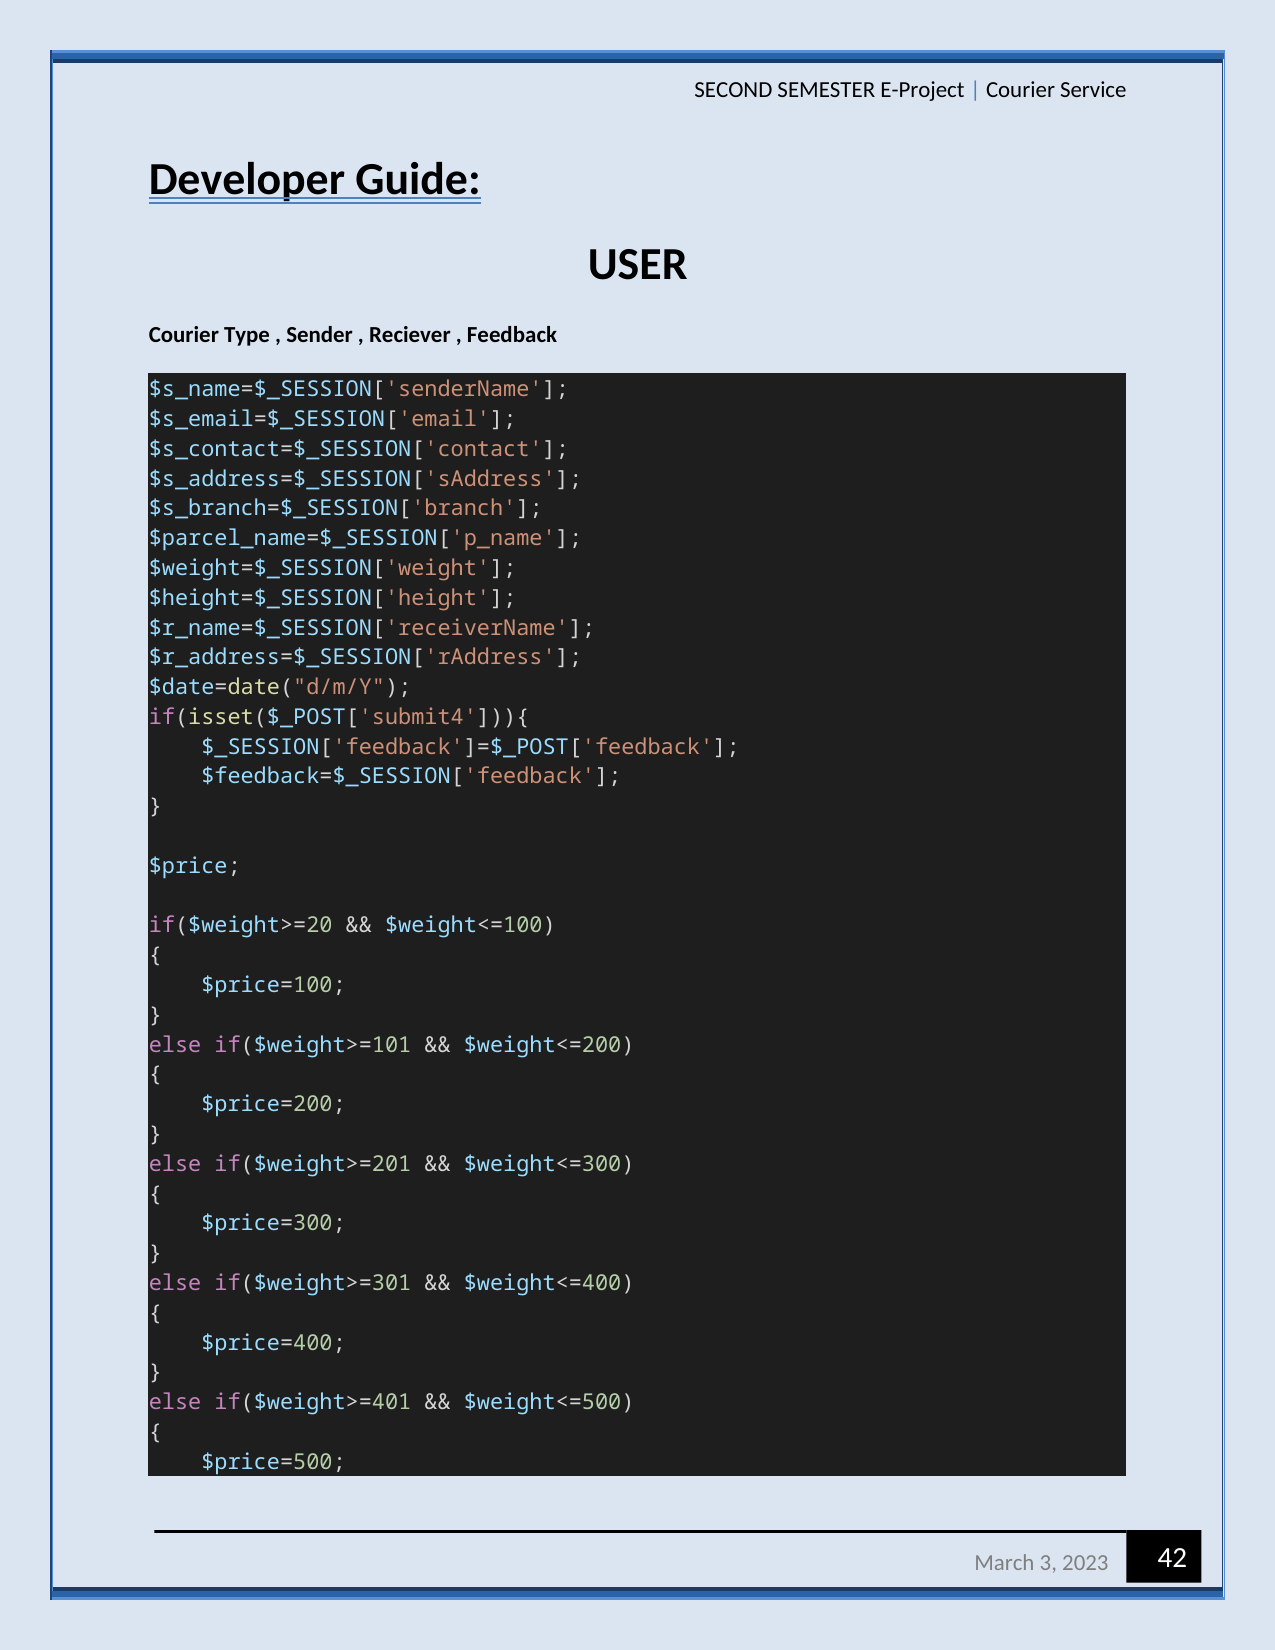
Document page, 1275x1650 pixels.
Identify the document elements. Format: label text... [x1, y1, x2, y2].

text $price=500; [148, 1446, 1126, 1476]
text $s_name=$_SESSION['senderName']; [148, 373, 1126, 403]
text $date=date("d/m/Y"); [148, 671, 1126, 701]
text { [148, 1058, 1126, 1088]
text Courier Type , Sender , Reciever , Feedback [148, 320, 1126, 348]
text { [148, 939, 1126, 969]
text $r_name=$_SESSION['receiverName']; [148, 612, 1126, 641]
text if(isset($_POST['submit4'])){ [148, 701, 1126, 731]
text else if($weight>=301 && $weight<=400) [148, 1267, 1126, 1297]
text if($weight>=20 && $weight<=100) [148, 909, 1126, 939]
text $r_address=$_SESSION['rAddress']; [148, 641, 1126, 671]
text { [148, 1297, 1126, 1327]
text $price=200; [148, 1088, 1126, 1118]
text $_SESSION['feedback']=$_POST['feedback']; [148, 731, 1126, 761]
text } [148, 1237, 1126, 1267]
text $price=300; [148, 1207, 1126, 1237]
text else if($weight>=101 && $weight<=200) [148, 1029, 1126, 1058]
text $s_address=$_SESSION['sAddress']; [148, 463, 1126, 492]
text $s_branch=$_SESSION['branch']; [148, 492, 1126, 522]
text } [148, 1356, 1126, 1386]
text } [148, 790, 1126, 820]
text { [148, 1416, 1126, 1446]
text } [148, 1118, 1126, 1148]
text $feedback=$_SESSION['feedback']; [148, 761, 1126, 790]
text Developer Guide: [148, 150, 1126, 206]
text USER [148, 235, 1126, 291]
text $price; [148, 850, 1126, 880]
text { [148, 1178, 1126, 1207]
text $parcel_name=$_SESSION['p_name']; [148, 522, 1126, 552]
text $s_contact=$_SESSION['contact']; [148, 433, 1126, 463]
text $price=100; [148, 969, 1126, 999]
text $s_email=$_SESSION['email']; [148, 403, 1126, 433]
text $price=400; [148, 1327, 1126, 1356]
text $weight=$_SESSION['weight']; [148, 552, 1126, 582]
text else if($weight>=201 && $weight<=300) [148, 1148, 1126, 1178]
text else if($weight>=401 && $weight<=500) [148, 1386, 1126, 1416]
text $height=$_SESSION['height']; [148, 582, 1126, 612]
text } [148, 999, 1126, 1029]
